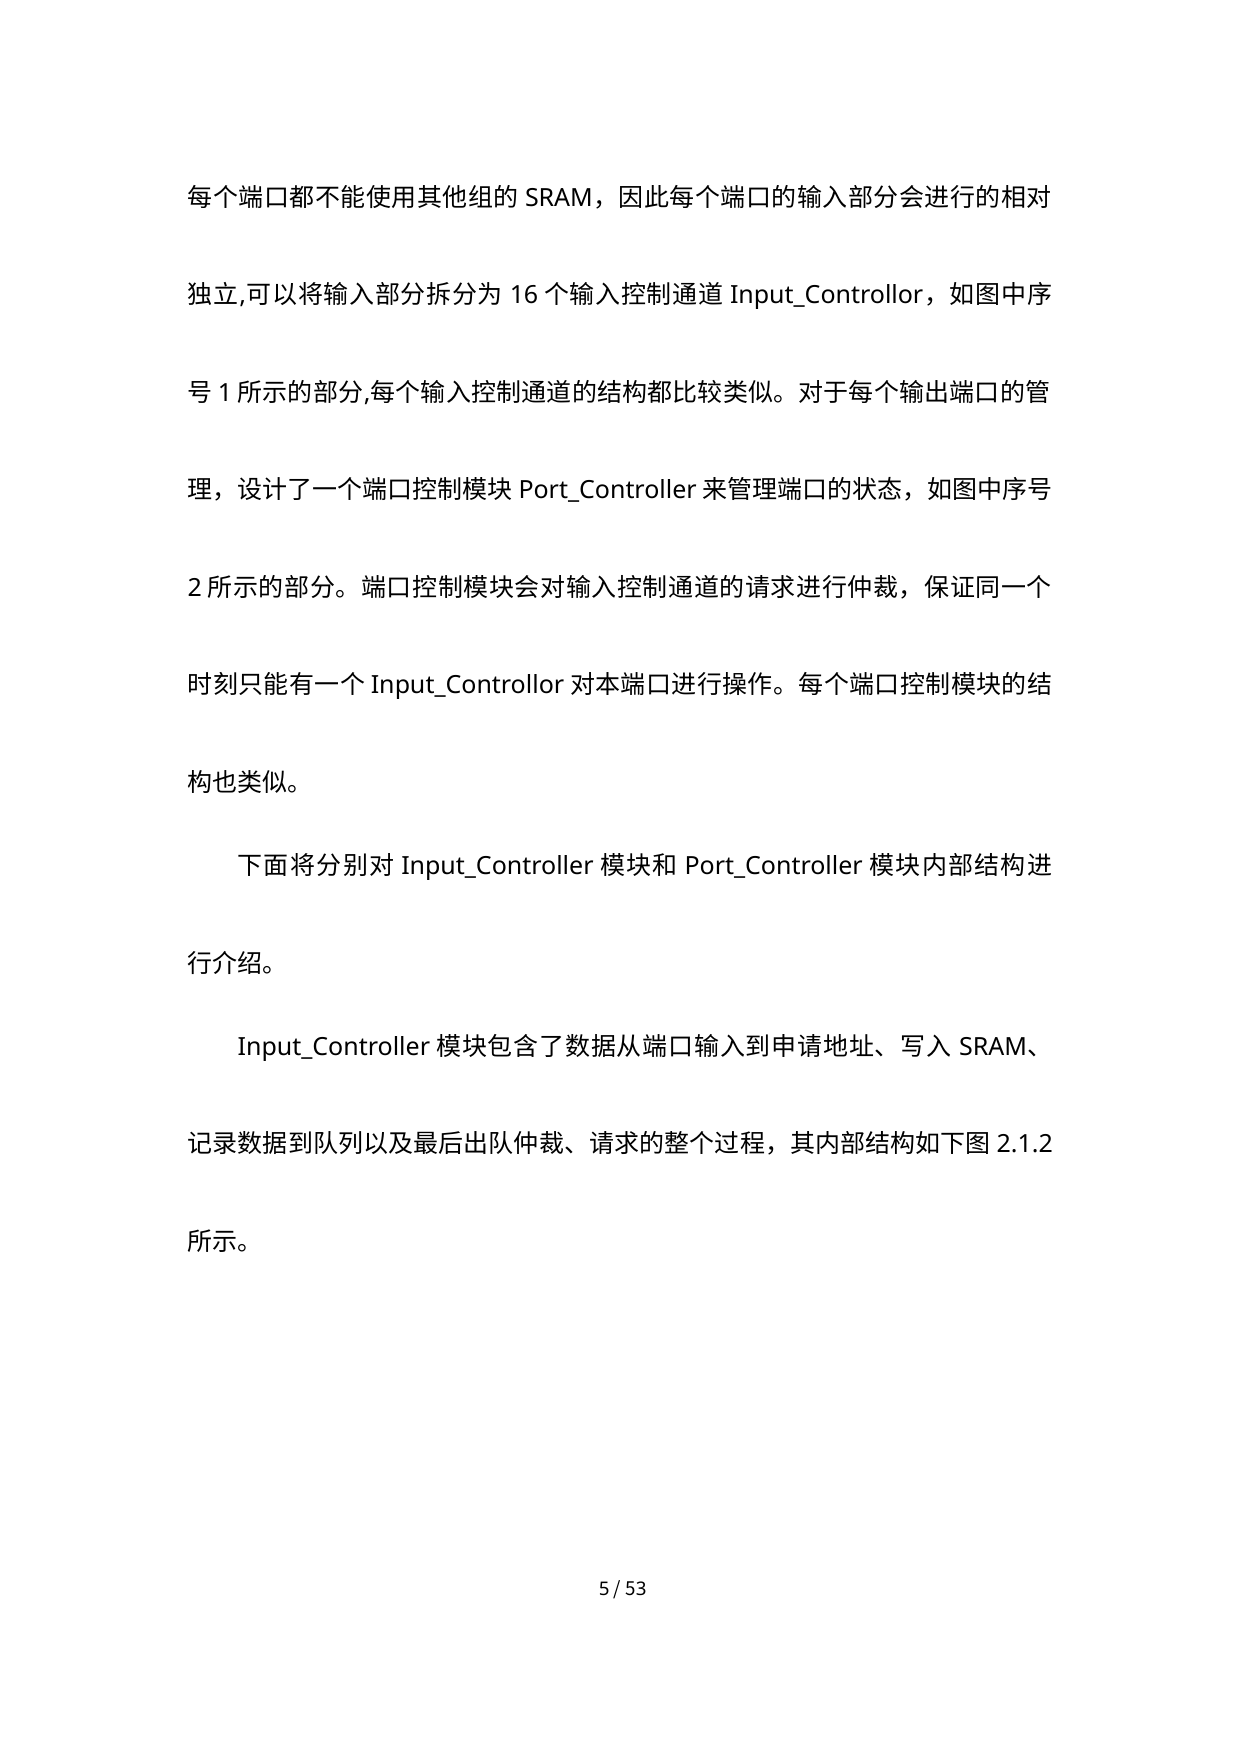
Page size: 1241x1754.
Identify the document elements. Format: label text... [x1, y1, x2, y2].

text Input_Controller模块包含了数据从端口输入到申请地址、写入SRAM、记录数据到队列以及最后出队仲裁、请求的整个过程，其内部结构如下图2.1.2所示。 [187, 1012, 1053, 1272]
text 下面将分别对Input_Controller模块和Port_Controller模块内部结构进行介绍。 [187, 831, 1053, 994]
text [187, 163, 1053, 813]
